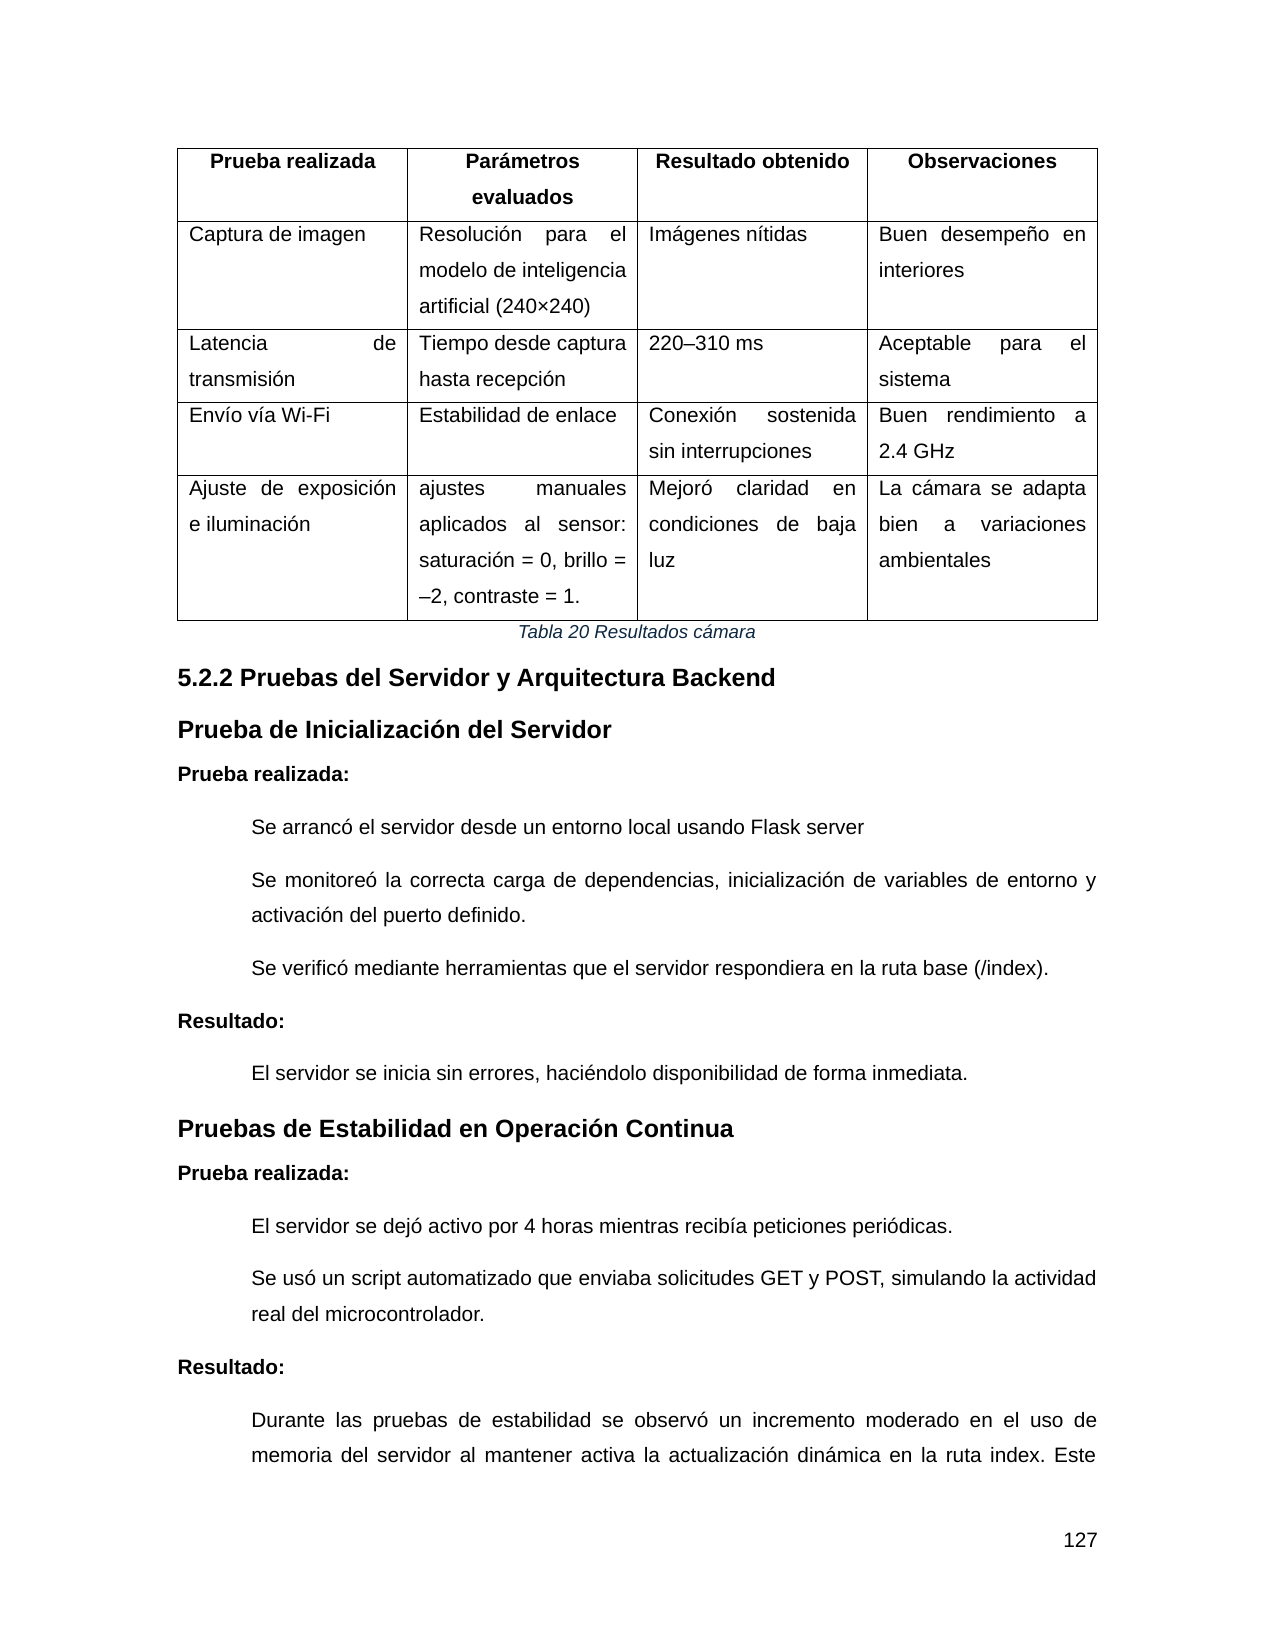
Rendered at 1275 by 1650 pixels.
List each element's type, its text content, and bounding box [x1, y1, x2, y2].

table_cell ajustes manuales aplicados al sensor: saturación = 0, brillo = –2, contraste = 1. [408, 476, 637, 620]
text Resultado: [177, 1008, 1098, 1032]
table_cell Aceptable para el sistema [868, 330, 1097, 402]
text Prueba realizada: [177, 762, 1098, 786]
subtitle Prueba de Inicialización del Servidor [177, 715, 1098, 744]
text El servidor se dejó activo por 4 horas mientras recibía peticiones periódicas. [251, 1214, 1098, 1238]
table_header Resultado obtenido [638, 149, 867, 221]
text Se verificó mediante herramientas que el servidor respondiera en la ruta base (/index). [251, 956, 1098, 980]
table_cell Captura de imagen [178, 222, 407, 329]
text Se usó un script automatizado que enviaba solicitudes GET y POST, simulando la actividad real del microcontrolador. [251, 1266, 1098, 1326]
text Se monitoreó la correcta carga de dependencias, inicialización de variables de entorno y activación del puerto definido. [251, 867, 1098, 927]
text Se arrancó el servidor desde un entorno local usando Flask server [251, 815, 1098, 839]
text Resultado: [177, 1355, 1098, 1379]
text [251, 1407, 1098, 1467]
table_cell Imágenes nítidas [638, 222, 867, 329]
text Prueba realizada: [177, 1161, 1098, 1185]
subtitle Pruebas de Estabilidad en Operación Continua [177, 1114, 1098, 1142]
table_header Prueba realizada [178, 149, 407, 221]
table_cell Latencia de transmisión [178, 330, 407, 402]
table_cell 220–310 ms [638, 330, 867, 402]
text 5.2.2 Pruebas del Servidor y Arquitectura Backend [177, 663, 1098, 692]
table_cell Ajuste de exposición e iluminación [178, 476, 407, 620]
table_header Observaciones [868, 149, 1097, 221]
table_cell Envío vía Wi-Fi [178, 403, 407, 475]
table_cell Conexión sostenida sin interrupciones [638, 403, 867, 475]
text El servidor se inicia sin errores, haciéndolo disponibilidad de forma inmediata. [251, 1061, 1098, 1085]
table_cell Mejoró claridad en condiciones de baja luz [638, 476, 867, 620]
table_cell La cámara se adapta bien a variaciones ambientales [868, 476, 1097, 620]
table_cell Resolución para el modelo de inteligencia artificial (240×240) [408, 222, 637, 329]
table_cell Estabilidad de enlace [408, 403, 637, 475]
table_cell Buen rendimiento a 2.4 GHz [868, 403, 1097, 475]
table_cell Buen desempeño en interiores [868, 222, 1097, 329]
table_cell Tiempo desde captura hasta recepción [408, 330, 637, 402]
table_header Parámetros evaluados [408, 149, 637, 221]
